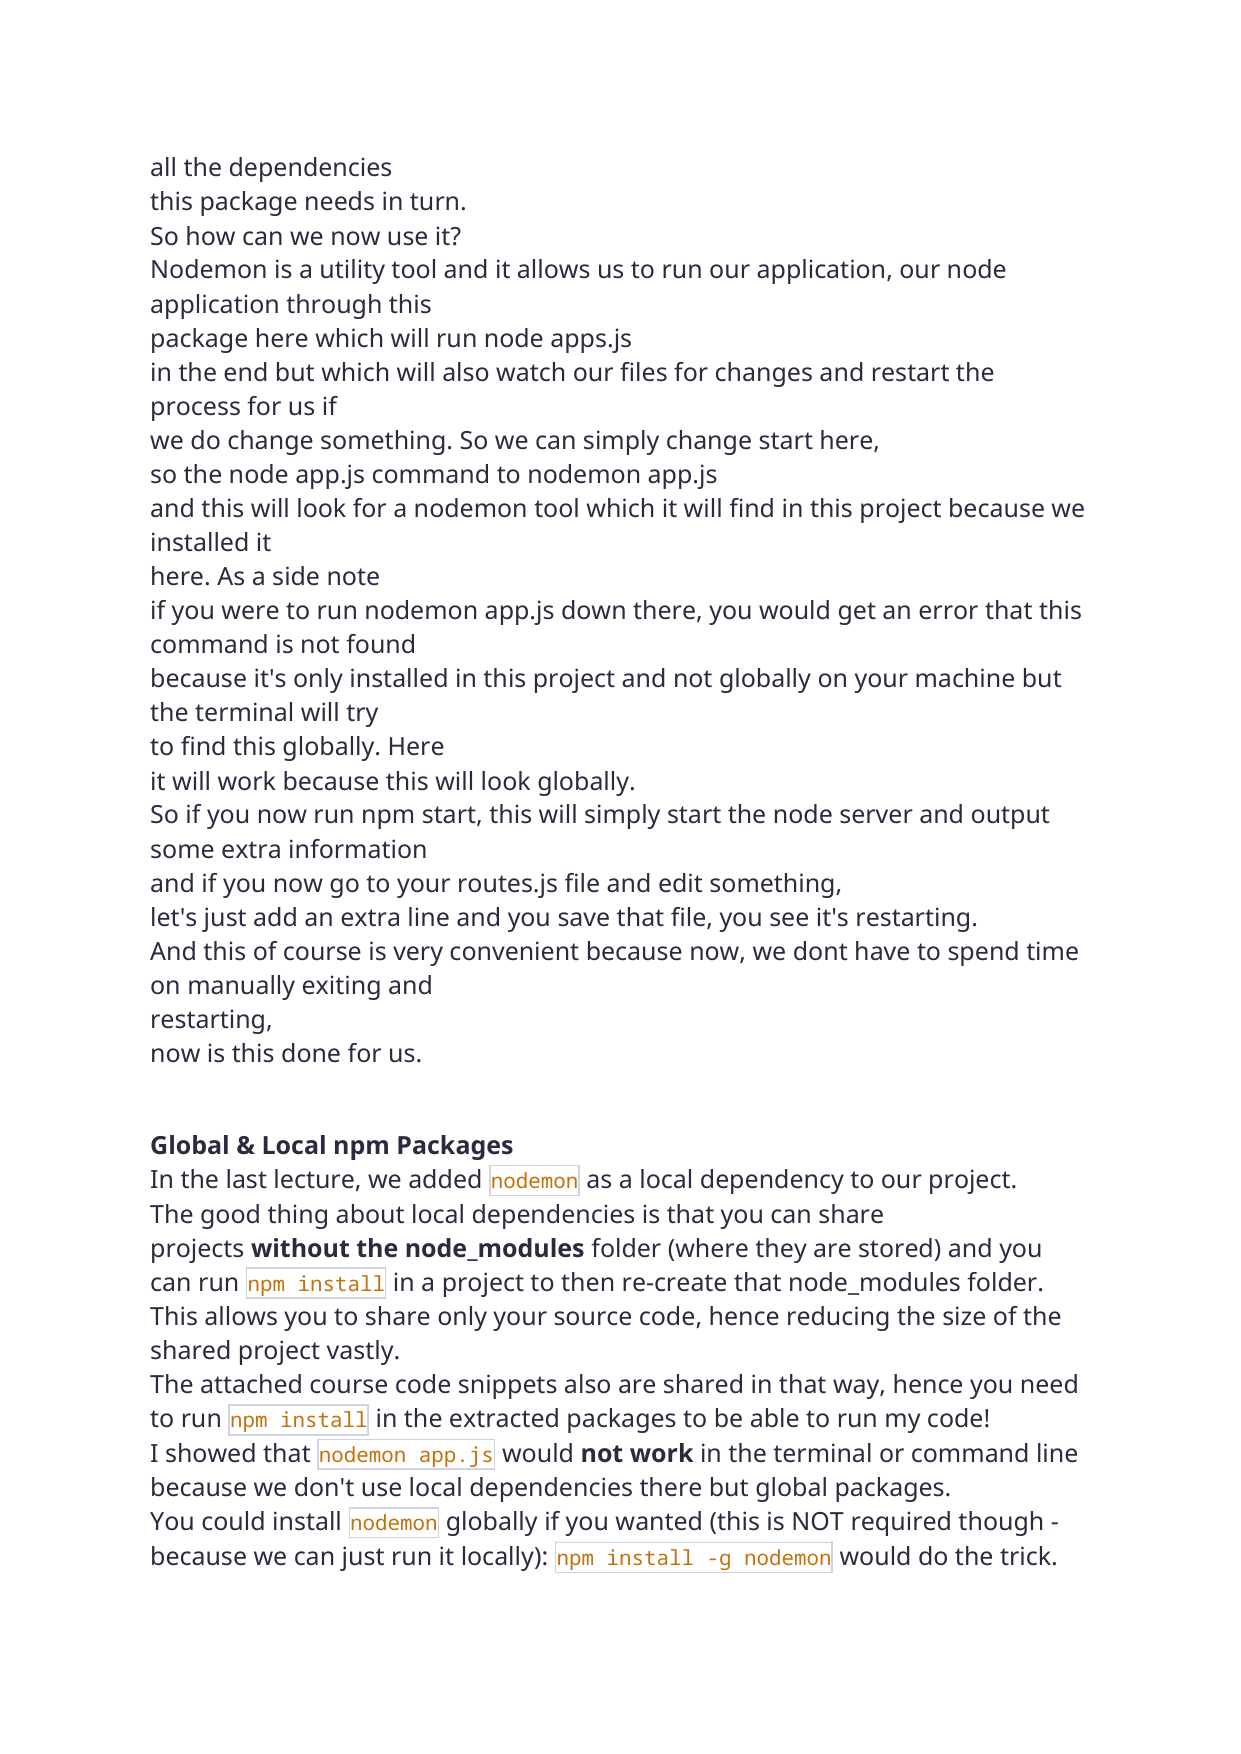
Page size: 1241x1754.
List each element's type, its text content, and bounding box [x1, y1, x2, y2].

text Nodemon is a utility tool and it allows us to run our application, our node application through this [150, 252, 1090, 320]
text and this will look for a nodemon tool which it will find in this project because we installed it [150, 491, 1090, 559]
text now is this done for us. [150, 1036, 1090, 1070]
text package here which will run node apps.js [150, 320, 1090, 354]
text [150, 1504, 1090, 1573]
text if you were to run nodemon app.js down there, you would get an error that this command is not found [150, 593, 1090, 661]
text let's just add an extra line and you save that file, you see it's restarting. [150, 899, 1090, 933]
text here. As a side note [150, 559, 1090, 593]
text and if you now go to your routes.js file and edit something, [150, 865, 1090, 899]
text all the dependencies [150, 150, 1090, 184]
text I showed that nodemon app.js would not work in the terminal or command line because we don't use local dependencies there but global packages. [150, 1436, 1090, 1504]
text In the last lecture, we added nodemon as a local dependency to our project. [150, 1162, 1090, 1196]
text it will work because this will look globally. [150, 763, 1090, 797]
text so the node app.js command to nodemon app.js [150, 457, 1090, 491]
text And this of course is very convenient because now, we dont have to spend time on manually exiting and [150, 933, 1090, 1002]
text So if you now run npm start, this will simply start the node server and output some extra information [150, 797, 1090, 865]
text to find this globally. Here [150, 729, 1090, 763]
text in the end but which will also watch our files for changes and restart the process for us if [150, 354, 1090, 422]
text Global & Local npm Packages [150, 1128, 1090, 1162]
text So how can we now use it? [150, 218, 1090, 252]
text restarting, [150, 1002, 1090, 1036]
text this package needs in turn. [150, 184, 1090, 218]
text we do change something. So we can simply change start here, [150, 422, 1090, 457]
text The good thing about local dependencies is that you can share projects without the node_modules folder (where they are stored) and you can run npm install in a project to then re-create that node_modules folder. This allows you to share only your source code, hence reducing the size of the shared project vastly. [150, 1196, 1090, 1367]
text because it's only installed in this project and not globally on your machine but the terminal will try [150, 661, 1090, 729]
text The attached course code snippets also are shared in that way, hence you need to run npm install in the extracted packages to be able to run my code! [150, 1367, 1090, 1436]
